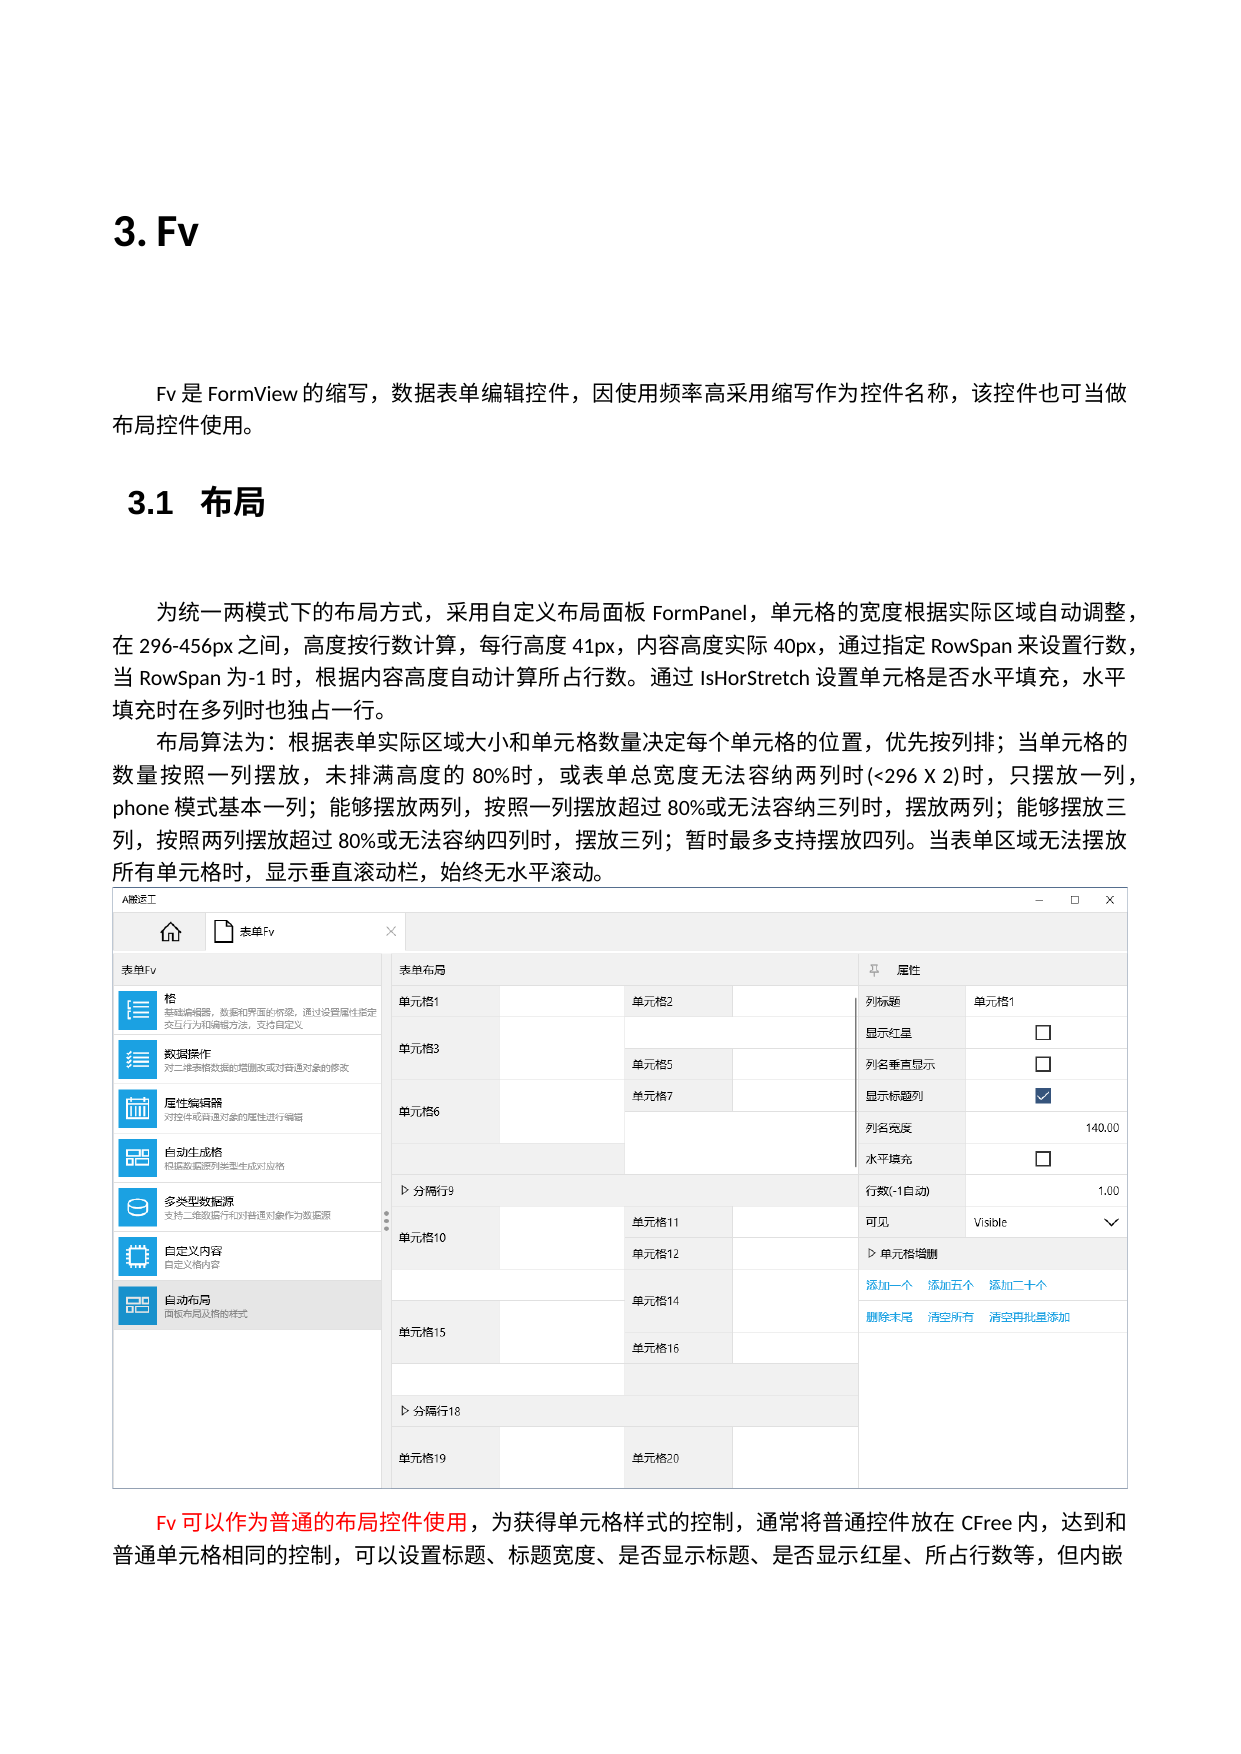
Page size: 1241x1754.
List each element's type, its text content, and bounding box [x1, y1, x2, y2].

picture [112, 887, 1128, 1489]
text Fv是FormView的缩写，数据表单编辑控件，因使用频率高采用缩写作为控件名称，该控件也可当做布局控件使用。 [112, 376, 1128, 441]
text 布局算法为：根据表单实际区域大小和单元格数量决定每个单元格的位置，优先按列排；当单元格的数量按照一列摆放，未排满高度的80%时，或表单总宽度无法容纳两列时(<296 X 2)时，只摆放一列，phone模式基本一列；能够摆放两列，按照一列摆放超过80%或无法容纳三列时，摆放两列；能够摆放三列，按照两列摆放超过80%或无法容纳四列时，摆放三列；暂时最多支持摆放四列。当表单区域无法摆放所有单元格时，显示垂直滚动栏，始终无水平滚动。 [112, 725, 1128, 887]
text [112, 1505, 1128, 1570]
text 为统一两模式下的布局方式，采用自定义布局面板FormPanel，单元格的宽度根据实际区域自动调整，在296-456px之间，高度按行数计算，每行高度41px，内容高度实际40px，通过指定RowSpan来设置行数，当RowSpan为-1时，根据内容高度自动计算所占行数。通过IsHorStretch设置单元格是否水平填充，水平填充时在多列时也独占一行。 [112, 595, 1128, 725]
subtitle 布局 [127, 468, 1128, 533]
subtitle Fv [112, 197, 1128, 262]
